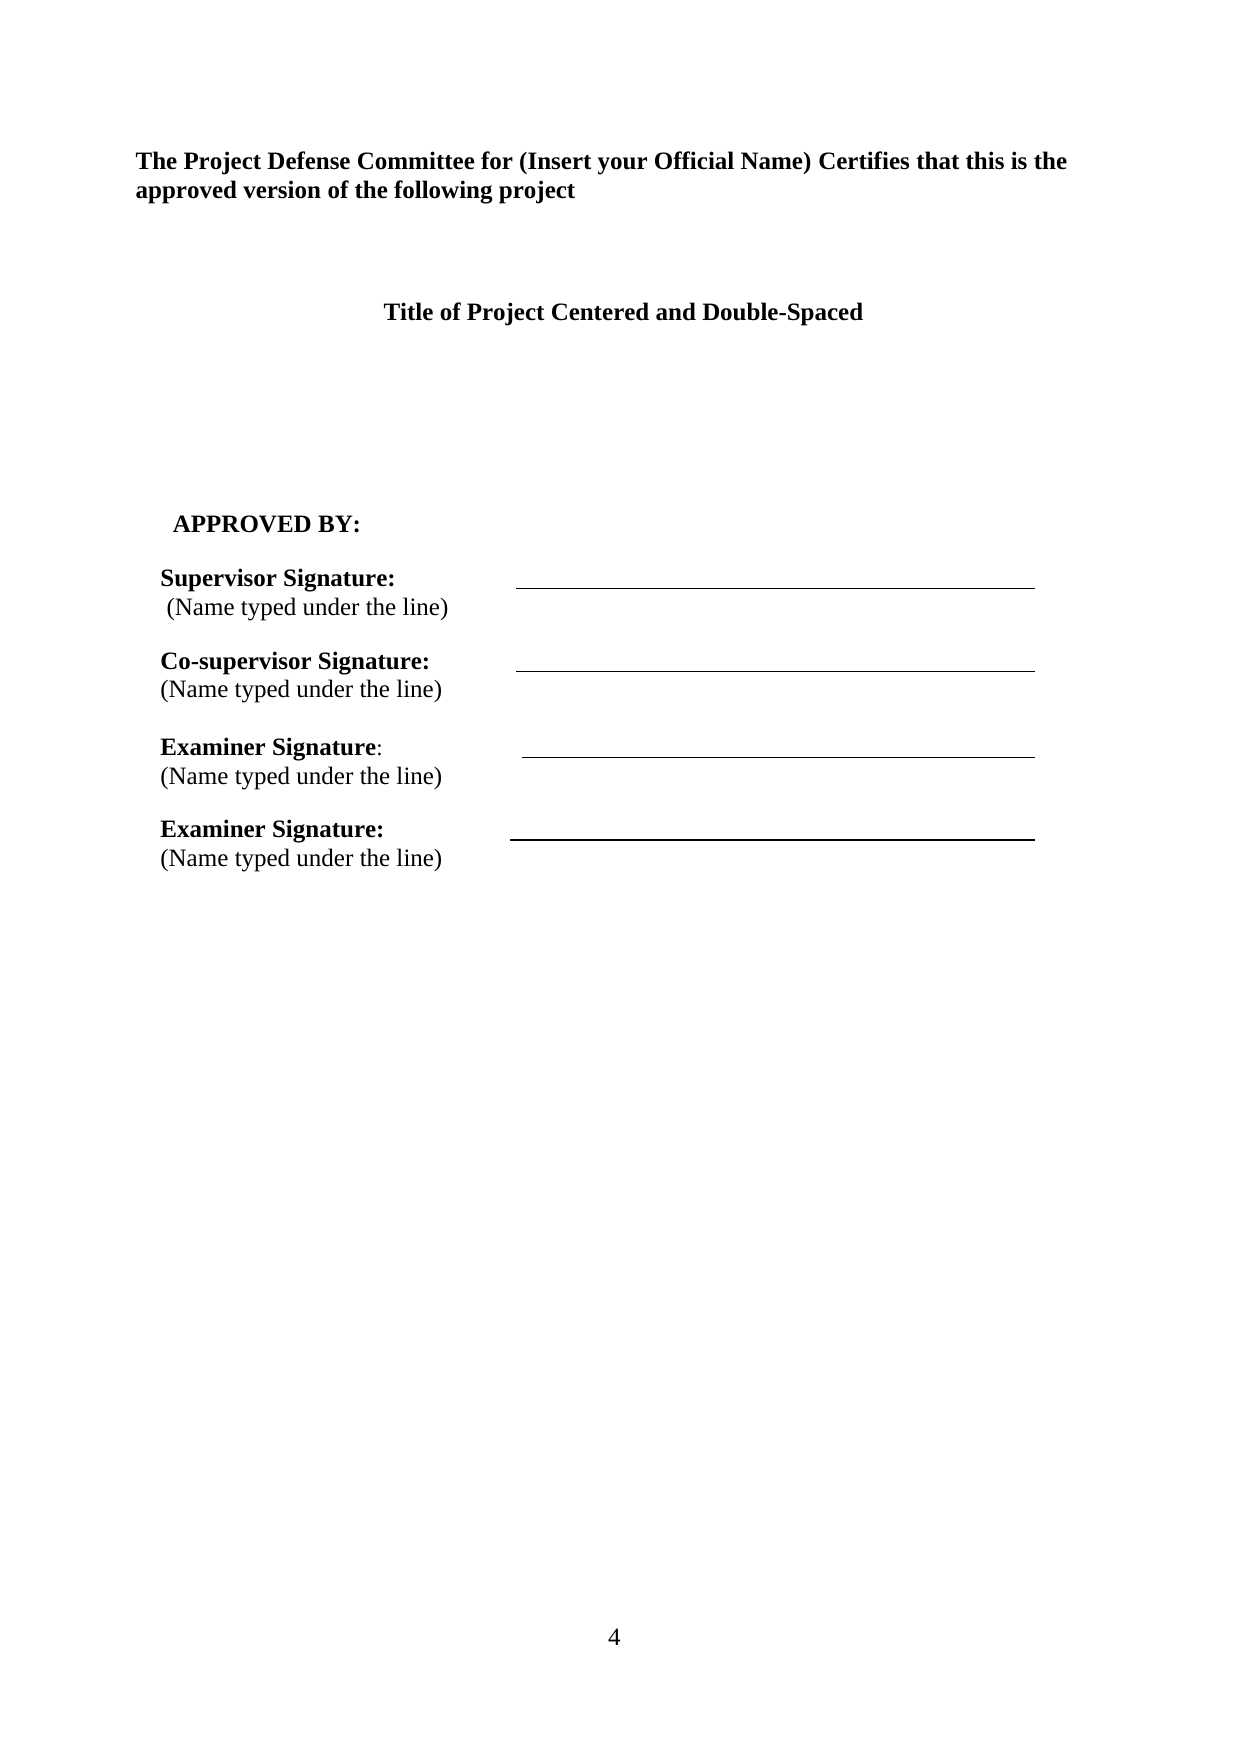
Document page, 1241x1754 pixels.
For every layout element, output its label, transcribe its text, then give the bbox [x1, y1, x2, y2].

text Title of Project Centered and Double-Spaced [135, 297, 1111, 326]
text Supervisor Signature: [160, 563, 1111, 592]
text (Name typed under the line) [160, 674, 1111, 703]
text (Name typed under the line) [160, 843, 1111, 872]
text (Name typed under the line) [160, 761, 1111, 789]
text APPROVED BY: [173, 509, 1111, 538]
text Co-supervisor Signature: [160, 646, 1111, 674]
text (Name typed under the line) [160, 592, 1111, 621]
text The Project Defense Committee for (Insert your Official Name) Certifies that this is the approved version of the following project [135, 146, 1111, 204]
text Examiner Signature: [160, 732, 1111, 761]
text Examiner Signature: [160, 814, 1111, 843]
